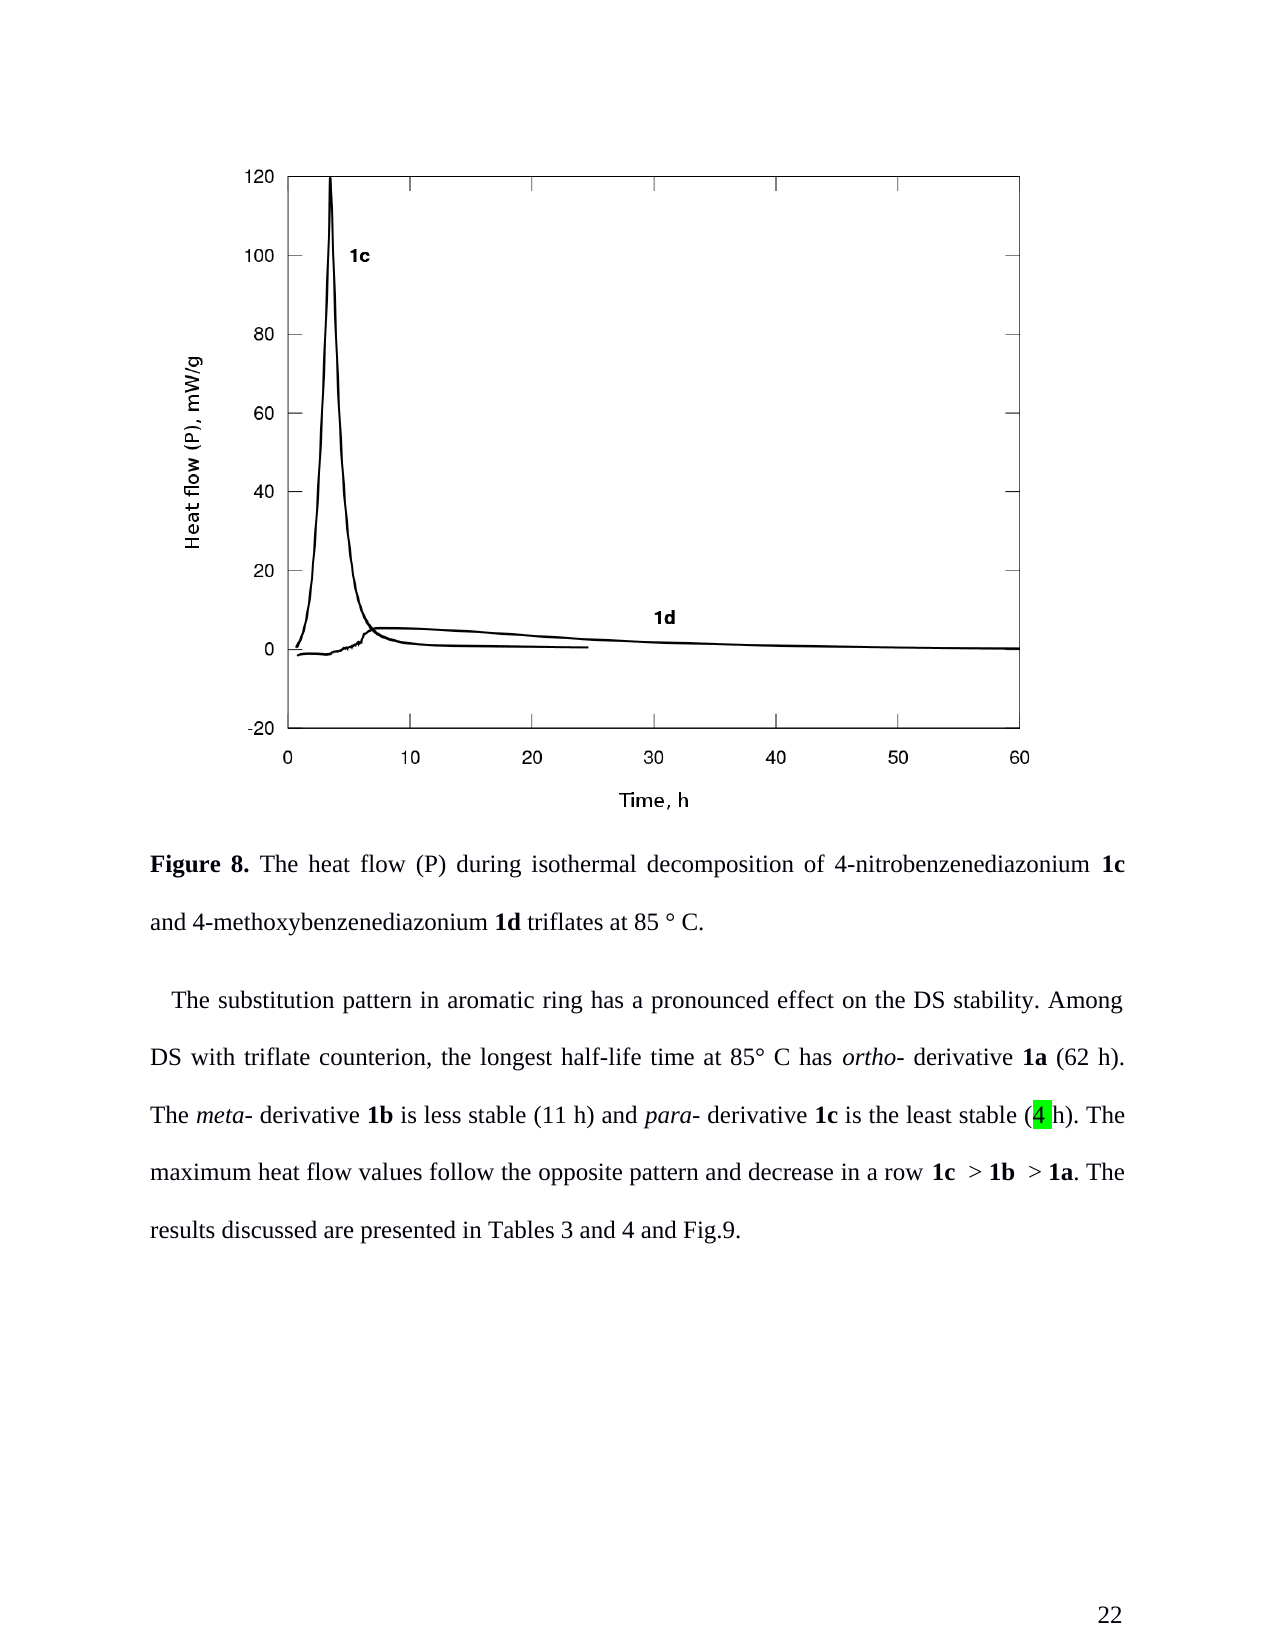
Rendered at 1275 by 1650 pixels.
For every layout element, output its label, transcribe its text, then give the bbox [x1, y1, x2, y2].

picture [171, 150, 1060, 821]
text Figure 8. The heat flow (P) during isothermal decomposition of 4-nitrobenzenediazonium 1c and 4-methoxybenzenediazonium 1d triflates at 85 ° C. [150, 849, 1125, 935]
text The substitution pattern in aromatic ring has a pronounced effect on the DS stability. Among DS with triflate counterion, the longest half-life time at 85° C has ortho- derivative 1a (62 h). The meta- derivative 1b is less stable (11 h) and para- derivative 1c is the least stable (4 h). The maximum heat flow values follow the opposite pattern and decrease in a row 1c > 1b > 1a. The results discussed are presented in Tables 3 and 4 and Fig.9. [150, 985, 1125, 1244]
